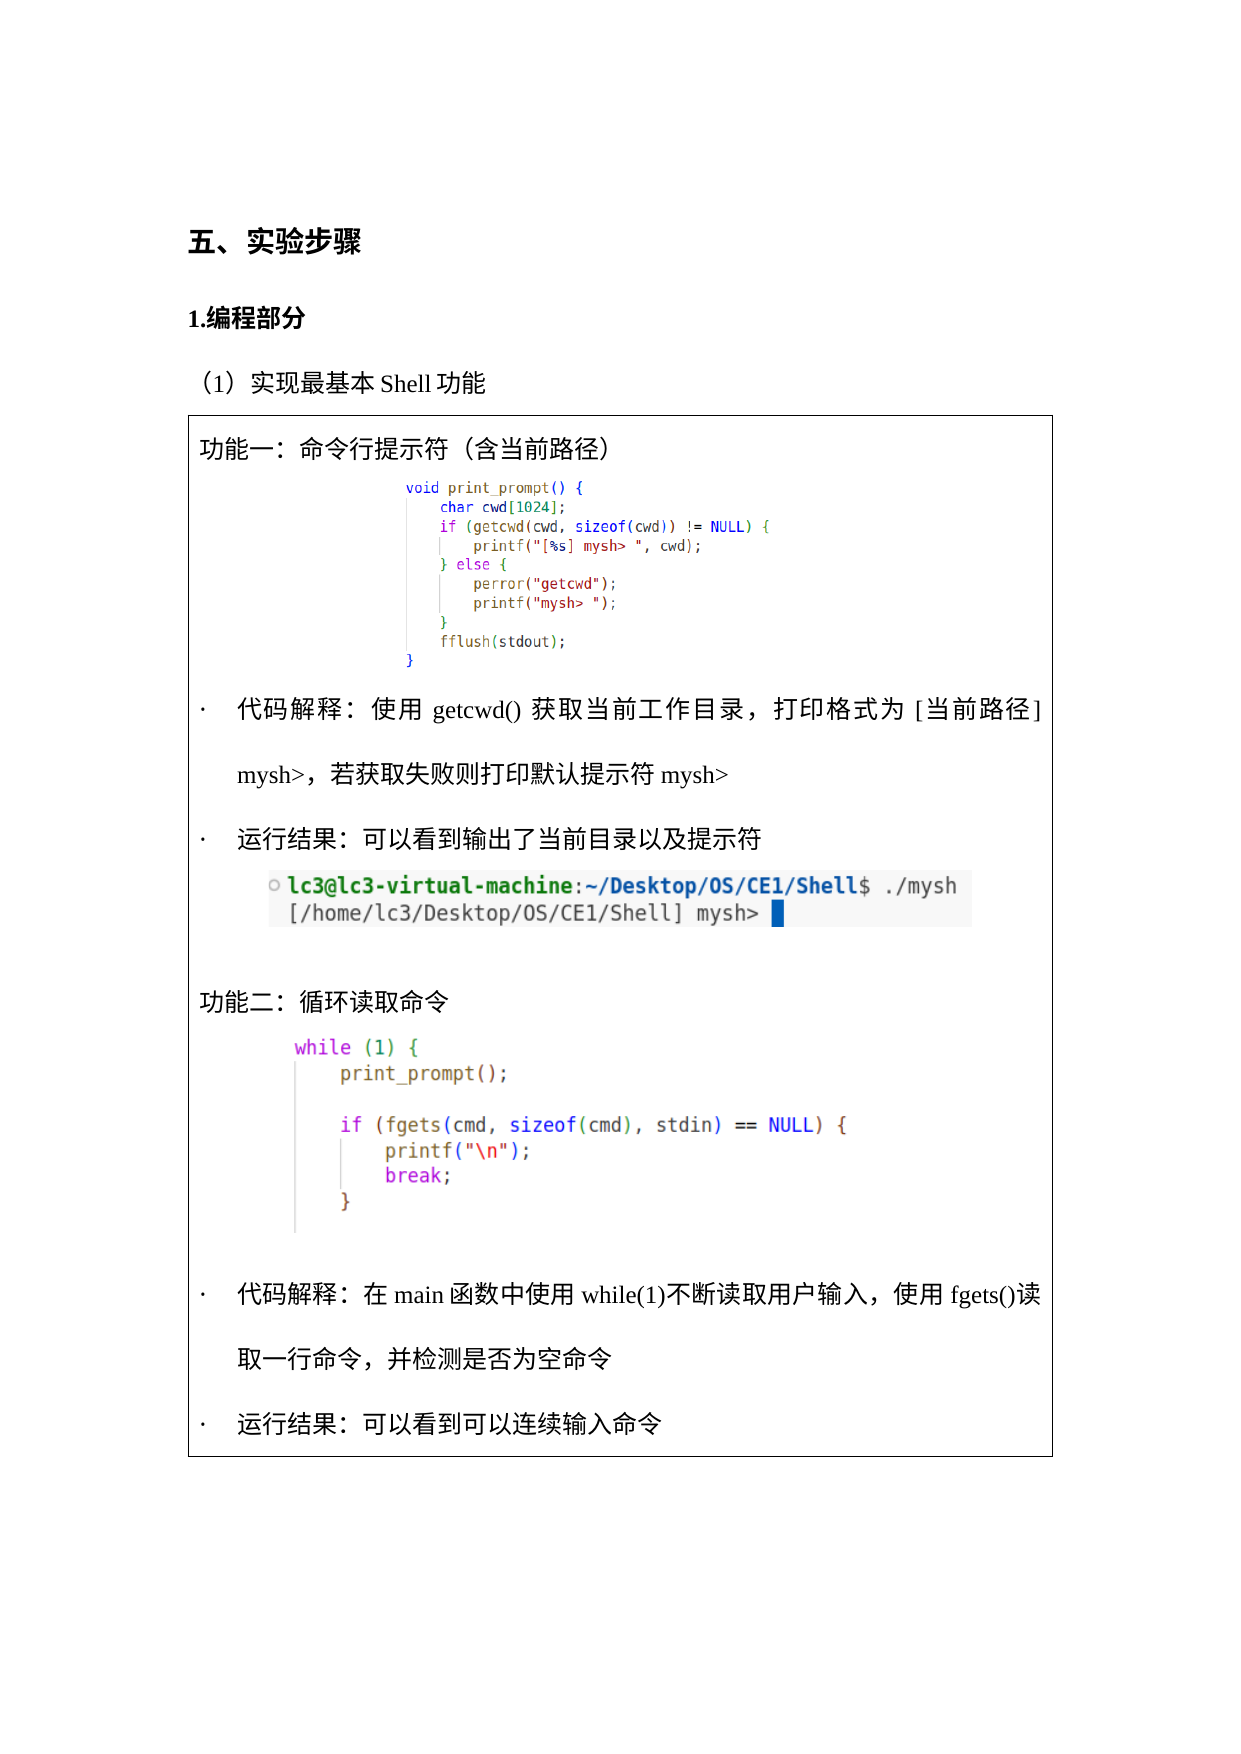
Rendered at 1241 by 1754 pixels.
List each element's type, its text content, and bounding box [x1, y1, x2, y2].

text 1.编程部分 [187, 284, 1053, 349]
picture [291, 1033, 949, 1233]
picture [268, 870, 972, 927]
text （1）实现最基本Shell功能 [187, 349, 1053, 414]
picture [401, 480, 839, 670]
subtitle 五、实验步骤 [187, 207, 1053, 272]
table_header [189, 416, 1052, 1456]
